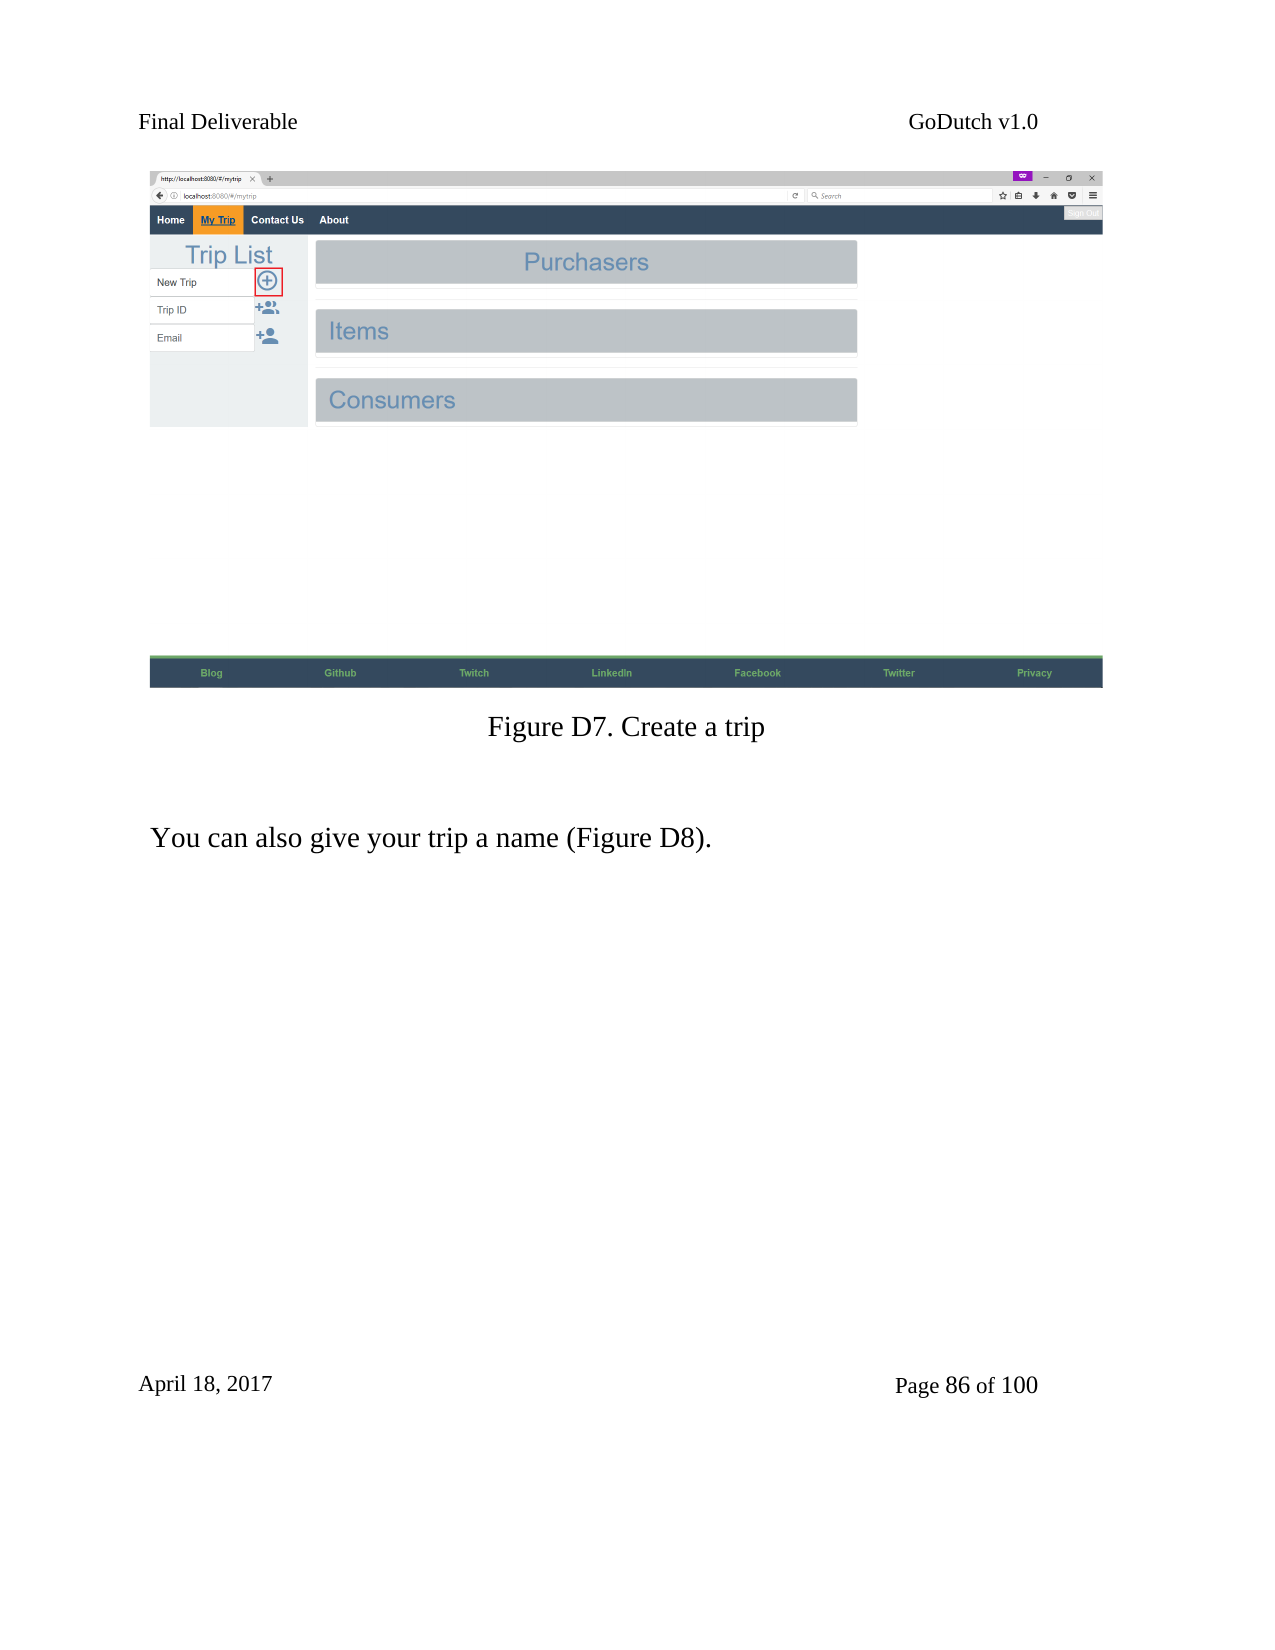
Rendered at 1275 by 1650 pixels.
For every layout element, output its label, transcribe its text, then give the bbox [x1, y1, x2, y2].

table_cell Figure D7. Create a trip [139, 698, 1114, 753]
picture [149, 171, 1103, 688]
text You can also give your trip a name (Figure D8). [150, 820, 1125, 853]
table_header [139, 161, 1114, 698]
